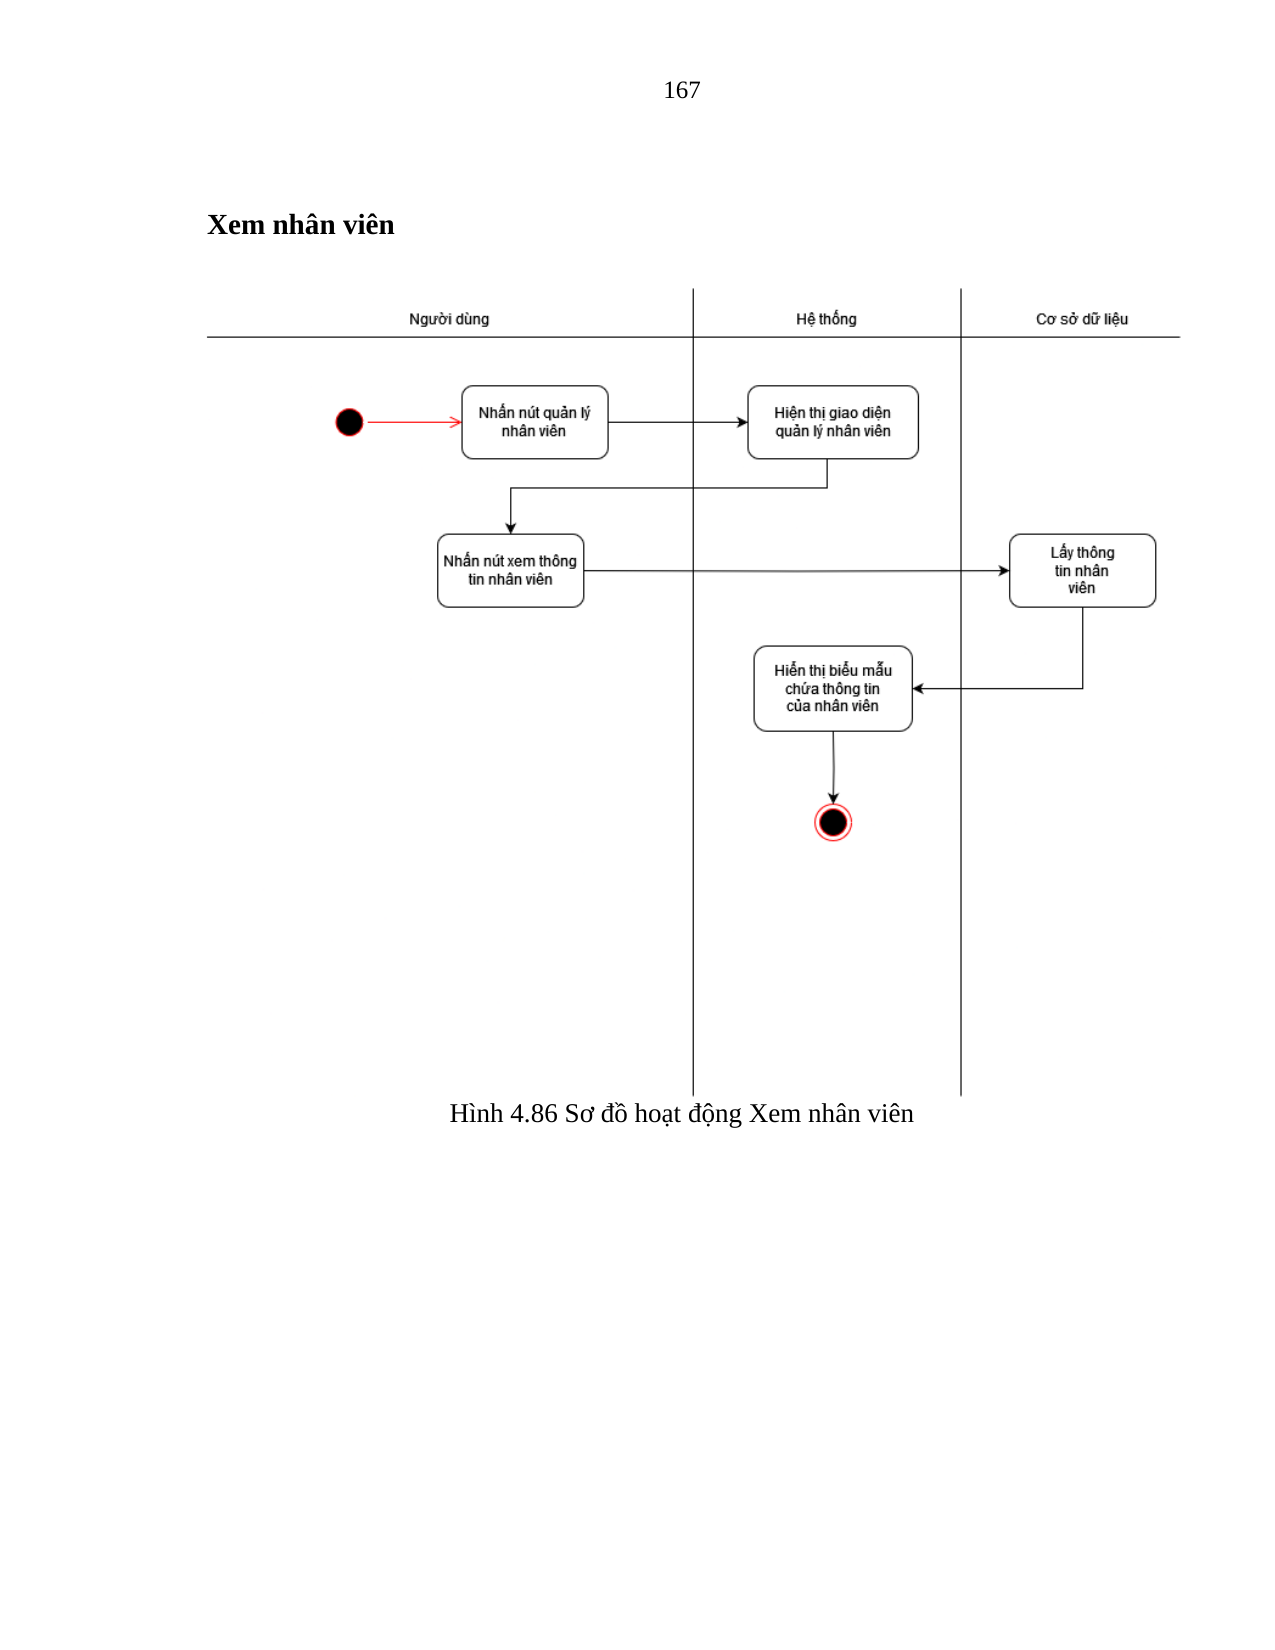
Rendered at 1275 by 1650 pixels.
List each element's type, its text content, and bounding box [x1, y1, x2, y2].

text Xem nhân viên [207, 207, 1157, 240]
text Hình 4.86 Sơ đồ hoạt động Xem nhân viên [207, 1098, 1157, 1129]
picture [206, 288, 1182, 1098]
